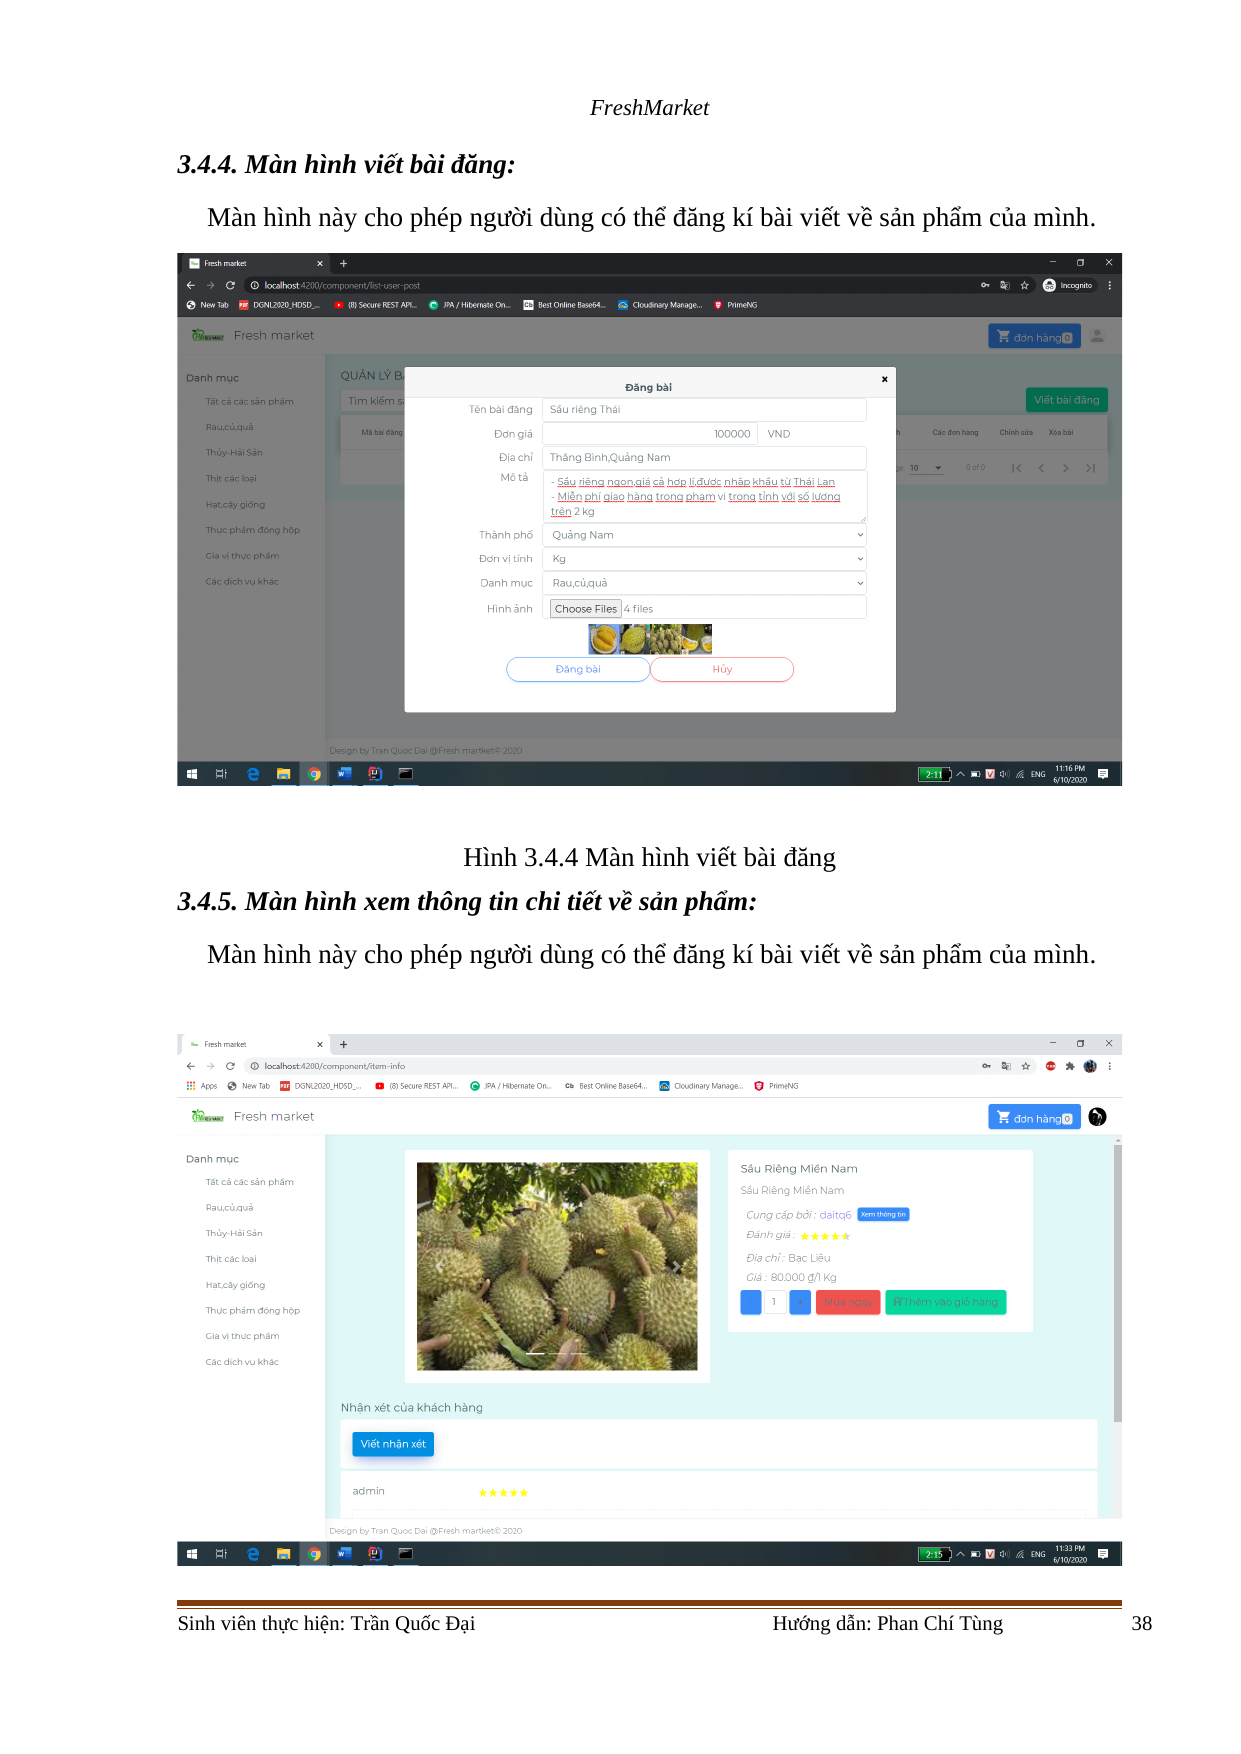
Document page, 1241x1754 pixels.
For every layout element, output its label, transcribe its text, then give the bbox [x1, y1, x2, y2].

picture [177, 253, 1123, 786]
text Màn hình này cho phép người dùng có thể đăng kí bài viết về sản phẩm của mình. [177, 938, 1122, 969]
subtitle 3.4.4. Màn hình viết bài đăng: [177, 148, 1122, 179]
picture [177, 1034, 1123, 1566]
text Màn hình này cho phép người dùng có thể đăng kí bài viết về sản phẩm của mình. [177, 201, 1122, 232]
text Hình 3.4.4 Màn hình viết bài đăng [177, 841, 1122, 872]
subtitle 3.4.5. Màn hình xem thông tin chi tiết về sản phẩm: [177, 885, 1122, 916]
